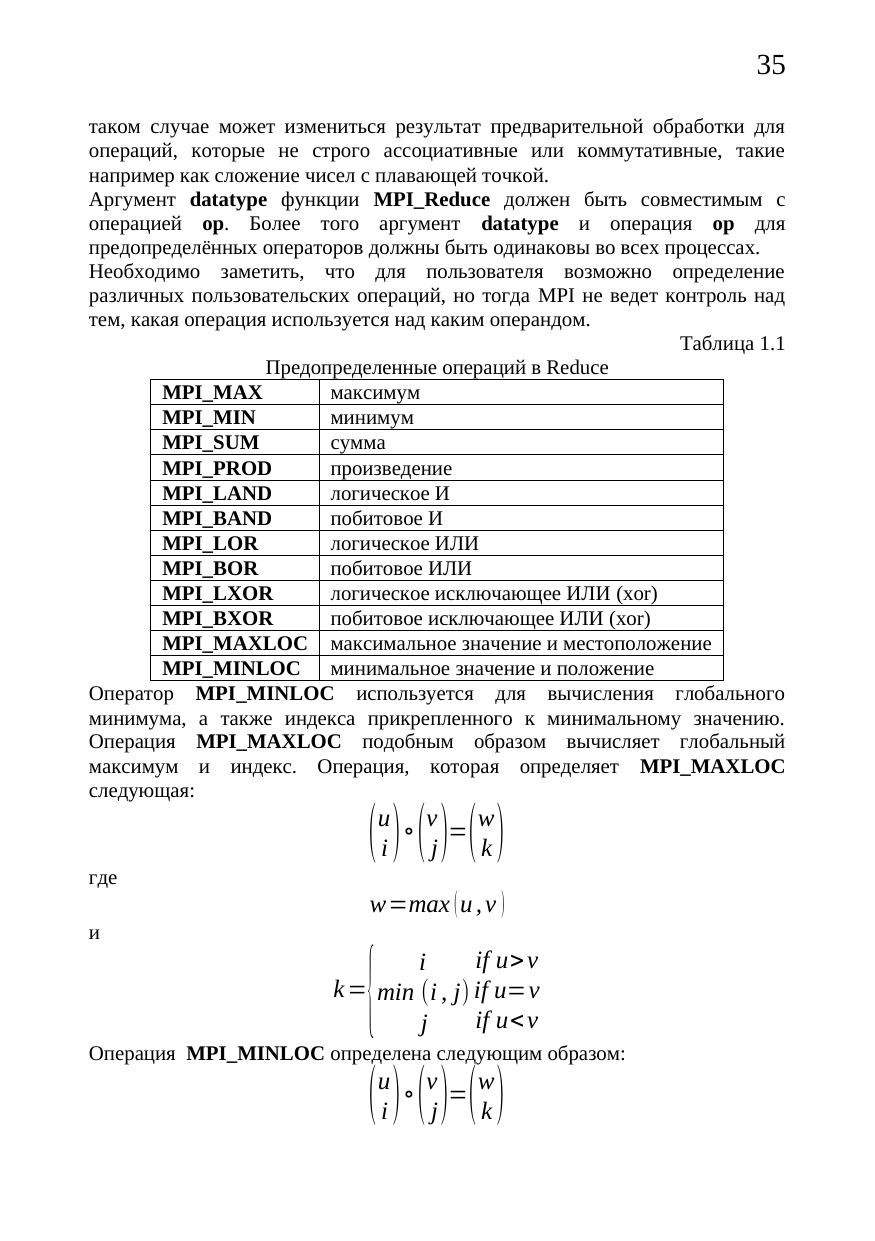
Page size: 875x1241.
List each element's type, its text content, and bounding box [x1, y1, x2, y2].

text Операция MPI_MINLOC определена следующим образом: [89, 1040, 785, 1064]
table_cell MPI_MINLOC [151, 656, 319, 680]
table_cell логическое исключающее ИЛИ (xor) [320, 581, 723, 605]
table_cell MPI_LXOR [151, 581, 319, 605]
table_cell MPI_LAND [151, 481, 319, 504]
table_cell логическое И [320, 481, 723, 504]
table_cell MPI_SUM [151, 430, 319, 454]
text и [89, 920, 785, 944]
table_cell максимальное значение и местоположение [320, 631, 723, 655]
text Оператор MPI_MINLOC используется для вычисления глобального минимума, а также индекса прикрепленного к минимальному значению. Операция MPI_MAXLOC подобным образом вычисляет глобальный максимум и индекс. Операция, которая определяет MPI_MAXLOC следующая: [89, 681, 785, 802]
table_cell побитовое ИЛИ [320, 556, 723, 580]
table_cell побитовое исключающее ИЛИ (xor) [320, 606, 723, 630]
text Предопределенные операций в Reduce [89, 355, 785, 379]
table_cell произведение [320, 455, 723, 479]
table_cell минимум [320, 405, 723, 429]
table_cell MPI_BOR [151, 556, 319, 580]
table_cell логическое ИЛИ [320, 531, 723, 555]
table_cell побитовое И [320, 506, 723, 530]
table_cell MPI_MIN [151, 405, 319, 429]
text Таблица 1.1 [89, 331, 785, 355]
table_cell MPI_BAND [151, 506, 319, 530]
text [89, 114, 785, 187]
table_cell минимальное значение и положение [320, 656, 723, 680]
table_cell MPI_MAXLOC [151, 631, 319, 655]
text где [89, 865, 785, 889]
table_cell MPI_LOR [151, 531, 319, 555]
table_cell MPI_PROD [151, 455, 319, 479]
text Аргумент datatype функции MPI_Reduce должен быть совместимым с операцией op. Более того аргумент datatype и операция op для предопределённых операторов должны быть одинаковы во всех процессах. [89, 187, 785, 259]
text Необходимо заметить, что для пользователя возможно определение различных пользовательских операций, но тогда MPI не ведет контроль над тем, какая операция используется над каким операндом. [89, 259, 785, 331]
table_header максимум [320, 380, 723, 404]
table_cell MPI_BXOR [151, 606, 319, 630]
table_header MPI_MAX [151, 380, 319, 404]
table_cell сумма [320, 430, 723, 454]
